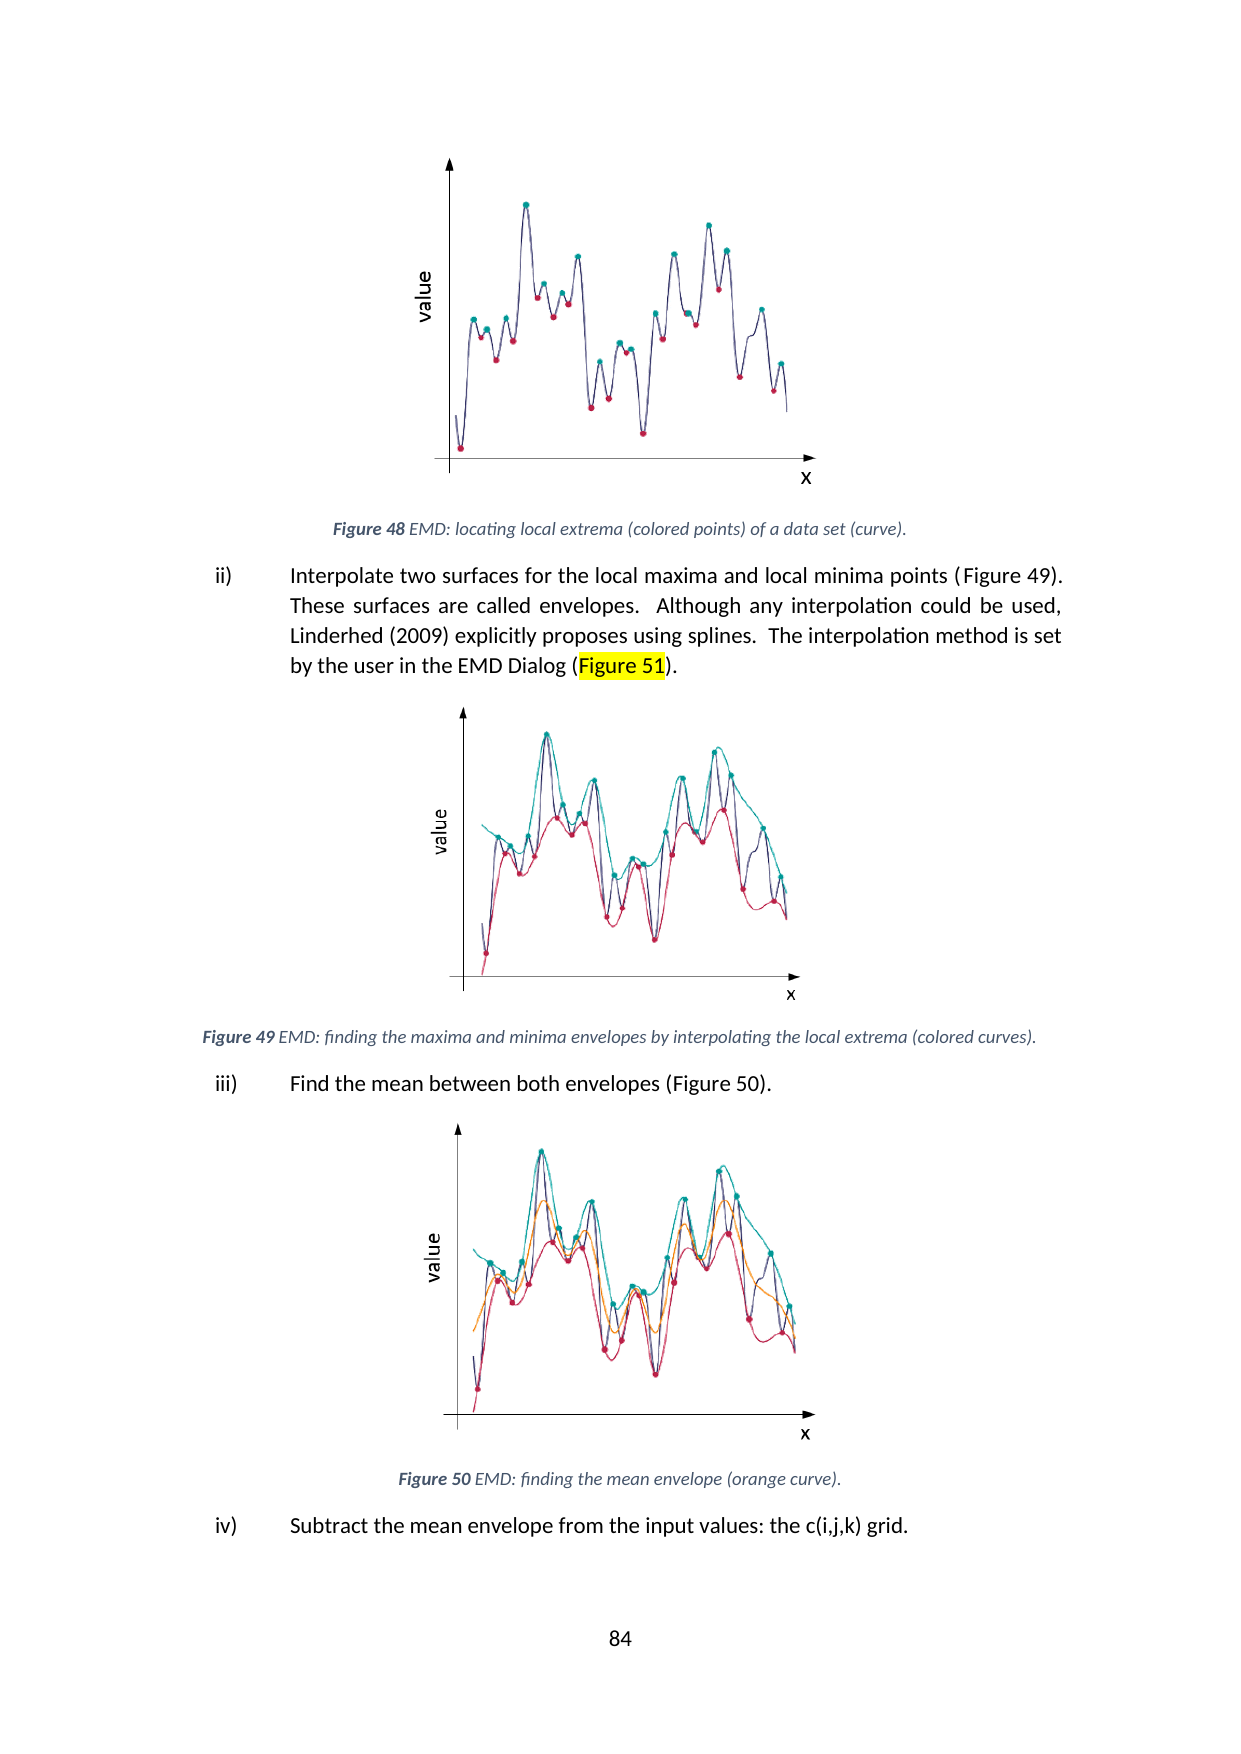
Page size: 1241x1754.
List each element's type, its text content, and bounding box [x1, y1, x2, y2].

text Figure 50 EMD: finding the mean envelope (orange curve). [177, 1467, 1063, 1490]
text Figure 48 EMD: locating local extrema (colored points) of a data set (curve). [177, 517, 1063, 540]
picture [429, 698, 811, 1007]
picture [419, 1116, 821, 1449]
list Interpolate two surfaces for the local maxima and local minima points (Figure 49). These surfaces are called envelopes. Although any interpolation could be used, Linderhed (2009) explicitly proposes using splines. The interpolation method is set by the user in the EMD Dialog (Figure 51). [215, 561, 1063, 680]
list Find the mean between both envelopes (Figure 50). [215, 1069, 1063, 1097]
list Subtract the mean envelope from the input values: the c(i,j,k) grid. [215, 1511, 1063, 1539]
text Figure 49 EMD: finding the maxima and minima envelopes by interpolating the local extrema (colored curves). [177, 1025, 1063, 1048]
picture [414, 147, 826, 499]
